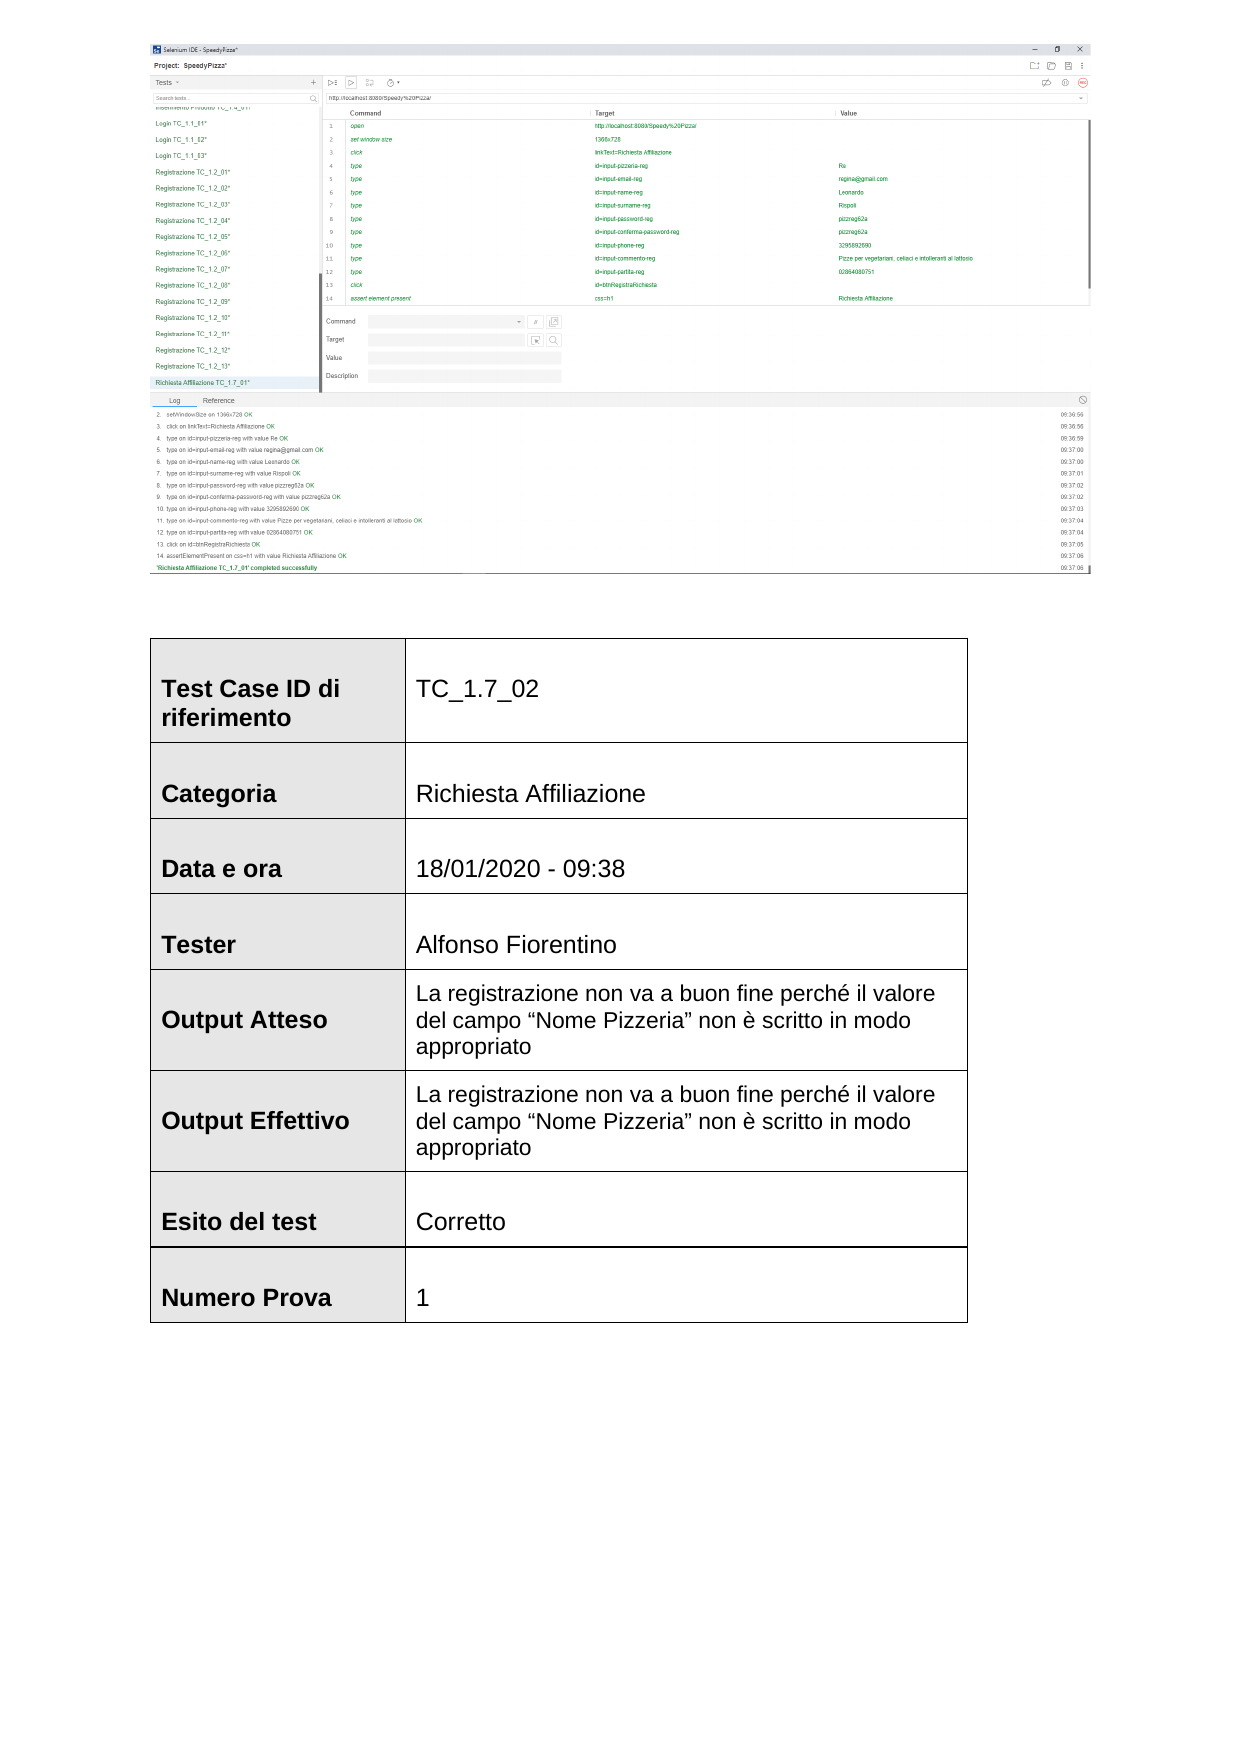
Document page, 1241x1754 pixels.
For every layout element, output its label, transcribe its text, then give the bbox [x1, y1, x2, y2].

table_header Test Case ID di riferimento [151, 639, 405, 742]
table_cell Esito del test [151, 1172, 405, 1246]
table_cell Corretto [406, 1172, 967, 1246]
table_cell Output Effettivo [151, 1071, 405, 1171]
table_cell 18/01/2020 - 09:38 [406, 819, 967, 893]
picture [150, 44, 1091, 574]
table_header TC_1.7_02 [406, 639, 967, 742]
table_cell Categoria [151, 743, 405, 818]
table_cell La registrazione non va a buon fine perché il valore del campo “Nome Pizzeria” non è scritto in modo appropriato [406, 1071, 967, 1171]
table_cell Output Atteso [151, 970, 405, 1070]
table_cell Tester [151, 894, 405, 969]
table_cell La registrazione non va a buon fine perché il valore del campo “Nome Pizzeria” non è scritto in modo appropriato [406, 970, 967, 1070]
table_cell Numero Prova [151, 1248, 405, 1322]
table_cell Data e ora [151, 819, 405, 893]
table_cell 1 [406, 1248, 967, 1322]
table_cell Richiesta Affiliazione [406, 743, 967, 818]
table_cell Alfonso Fiorentino [406, 894, 967, 969]
